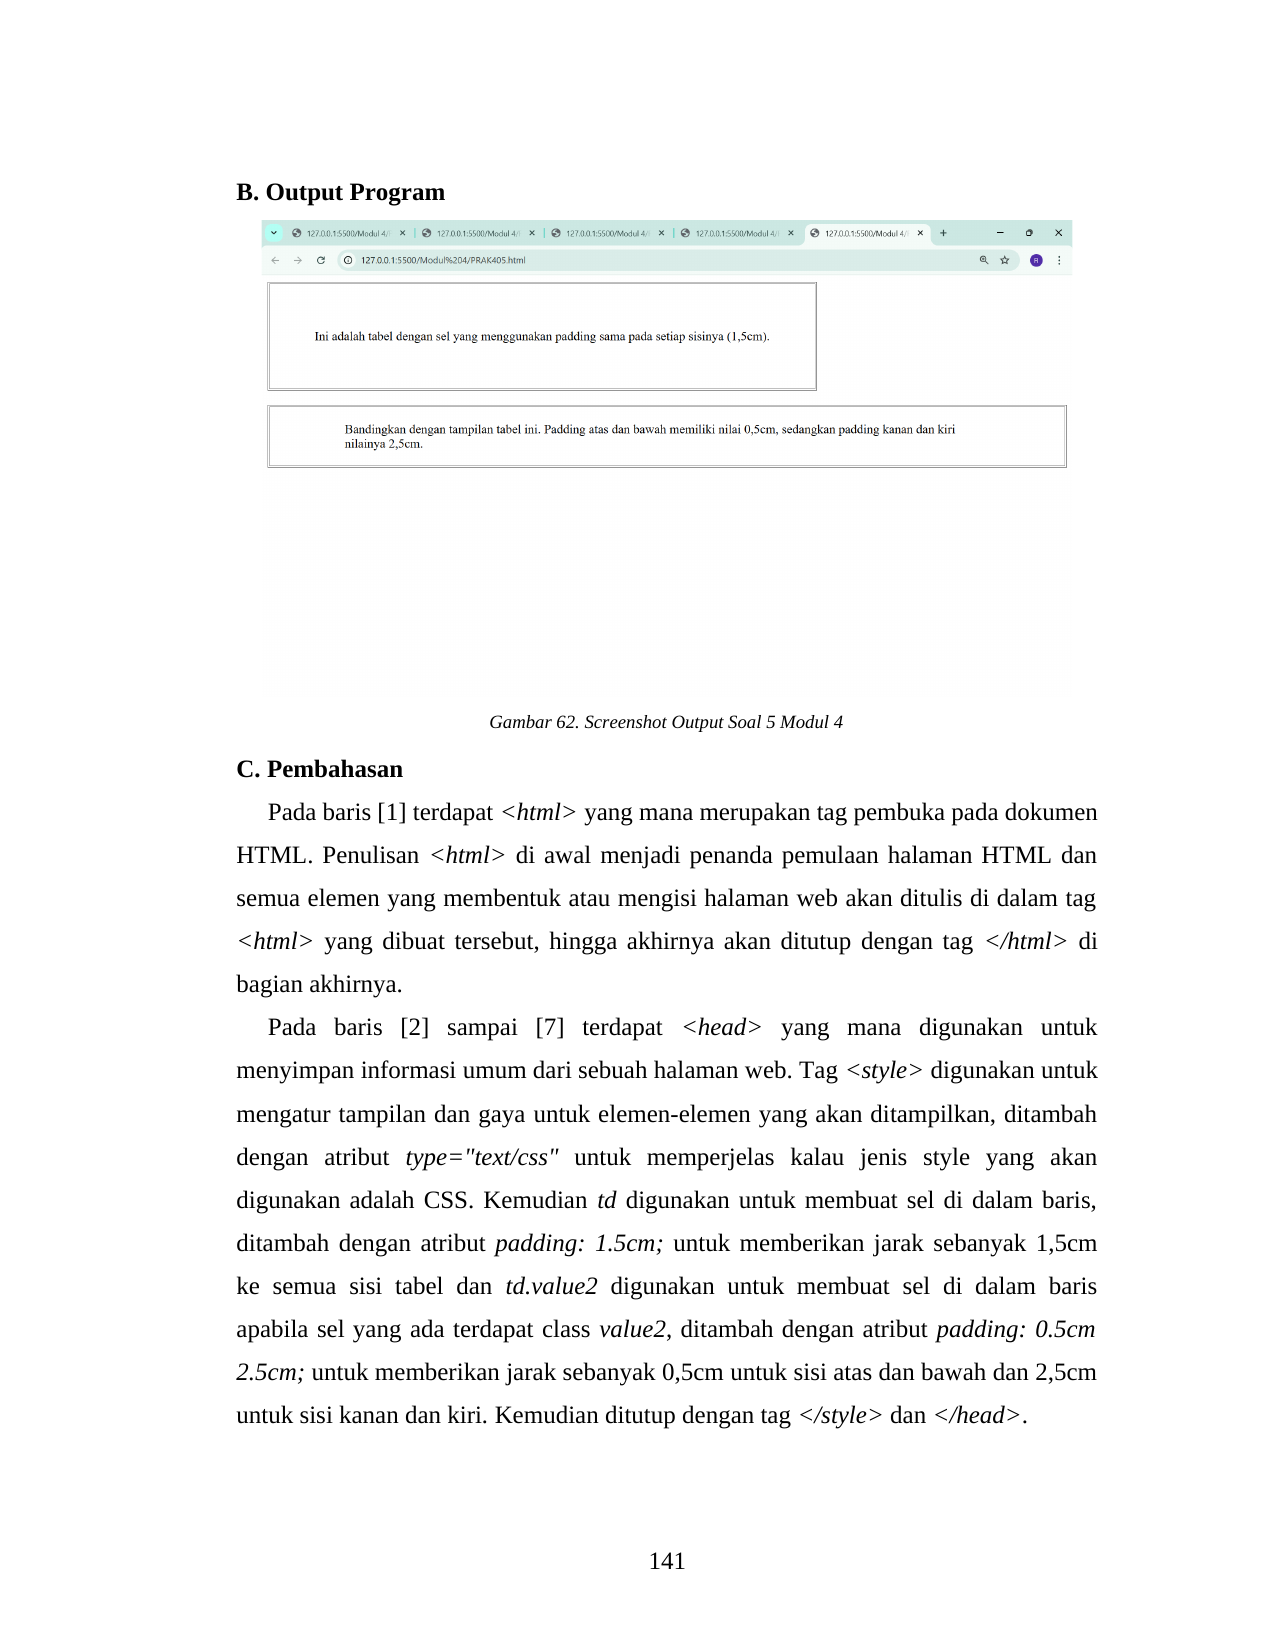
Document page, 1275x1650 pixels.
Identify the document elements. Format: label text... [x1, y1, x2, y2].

text Pada baris [1] terdapat <html> yang mana merupakan tag pembuka pada dokumen HTML. Penulisan <html> di awal menjadi penanda pemulaan halaman HTML dan semua elemen yang membentuk atau mengisi halaman web akan ditulis di dalam tag <html> yang dibuat tersebut, hingga akhirnya akan ditutup dengan tag </html> di bagian akhirnya. [236, 797, 1098, 998]
subtitle Output Program [236, 177, 1098, 206]
subtitle Pembahasan [236, 754, 1098, 782]
text Gambar 62. Screenshot Output Soal 5 Modul 4 [236, 711, 1098, 733]
text Pada baris [2] sampai [7] terdapat <head> yang mana digunakan untuk menyimpan informasi umum dari sebuah halaman web. Tag <style> digunakan untuk mengatur tampilan dan gaya untuk elemen-elemen yang akan ditampilkan, ditambah dengan atribut type="text/css" untuk memperjelas kalau jenis style yang akan digunakan adalah CSS. Kemudian td digunakan untuk membuat sel di dalam baris, ditambah dengan atribut padding: 1.5cm; untuk memberikan jarak sebanyak 1,5cm ke semua sisi tabel dan td.value2 digunakan untuk membuat sel di dalam baris apabila sel yang ada terdapat class value2, ditambah dengan atribut padding: 0.5cm 2.5cm; untuk memberikan jarak sebanyak 0,5cm untuk sisi atas dan bawah dan 2,5cm untuk sisi kanan dan kiri. Kemudian ditutup dengan tag </style> dan </head>. [236, 1012, 1098, 1429]
picture [261, 220, 1073, 697]
